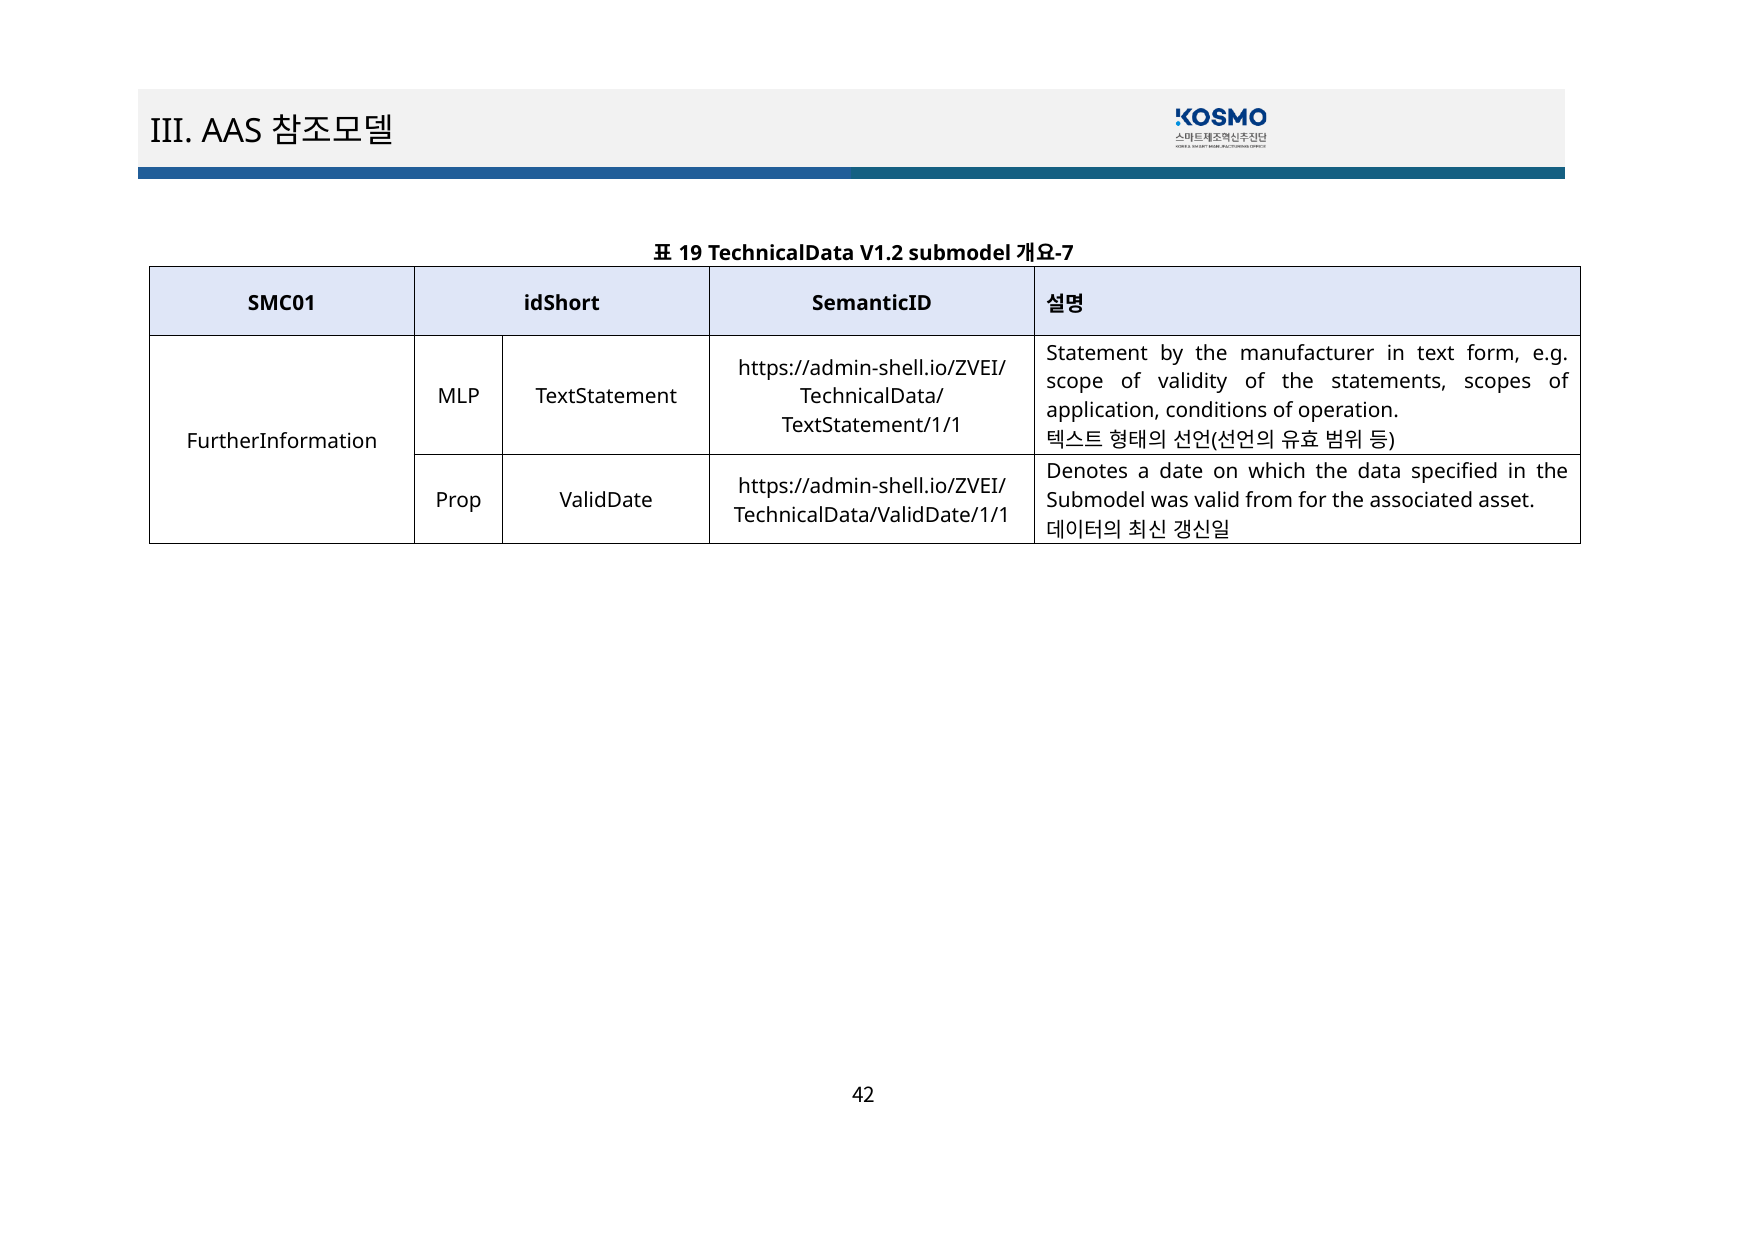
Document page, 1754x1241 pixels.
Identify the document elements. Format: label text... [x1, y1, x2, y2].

table_header idShort [415, 267, 709, 335]
table_cell Statement by the manufacturer in text form, e.g. scope of validity of the statements, scopes of application, conditions of operation. 텍스트 형태의 선언(선언의 유효 범위 등) [1035, 336, 1580, 454]
table_cell https://admin-shell.io/ZVEI/TechnicalData/TextStatement/1/1 [710, 336, 1034, 454]
table_cell Prop [415, 455, 502, 543]
table_cell MLP [415, 336, 502, 454]
table_header 설명 [1035, 267, 1580, 335]
table_header SemanticID [710, 267, 1034, 335]
table_cell https://admin-shell.io/ZVEI/TechnicalData/ValidDate/1/1 [710, 455, 1034, 543]
table_cell TextStatement [503, 336, 709, 454]
table_cell Denotes a date on which the data specified in the Submodel was valid from for the associated asset. 데이터의 최신 갱신일 [1035, 455, 1580, 543]
table_cell ValidDate [503, 455, 709, 543]
table_cell FurtherInformation [150, 336, 414, 543]
table_header SMC01 [150, 267, 414, 335]
picture [1175, 108, 1267, 148]
